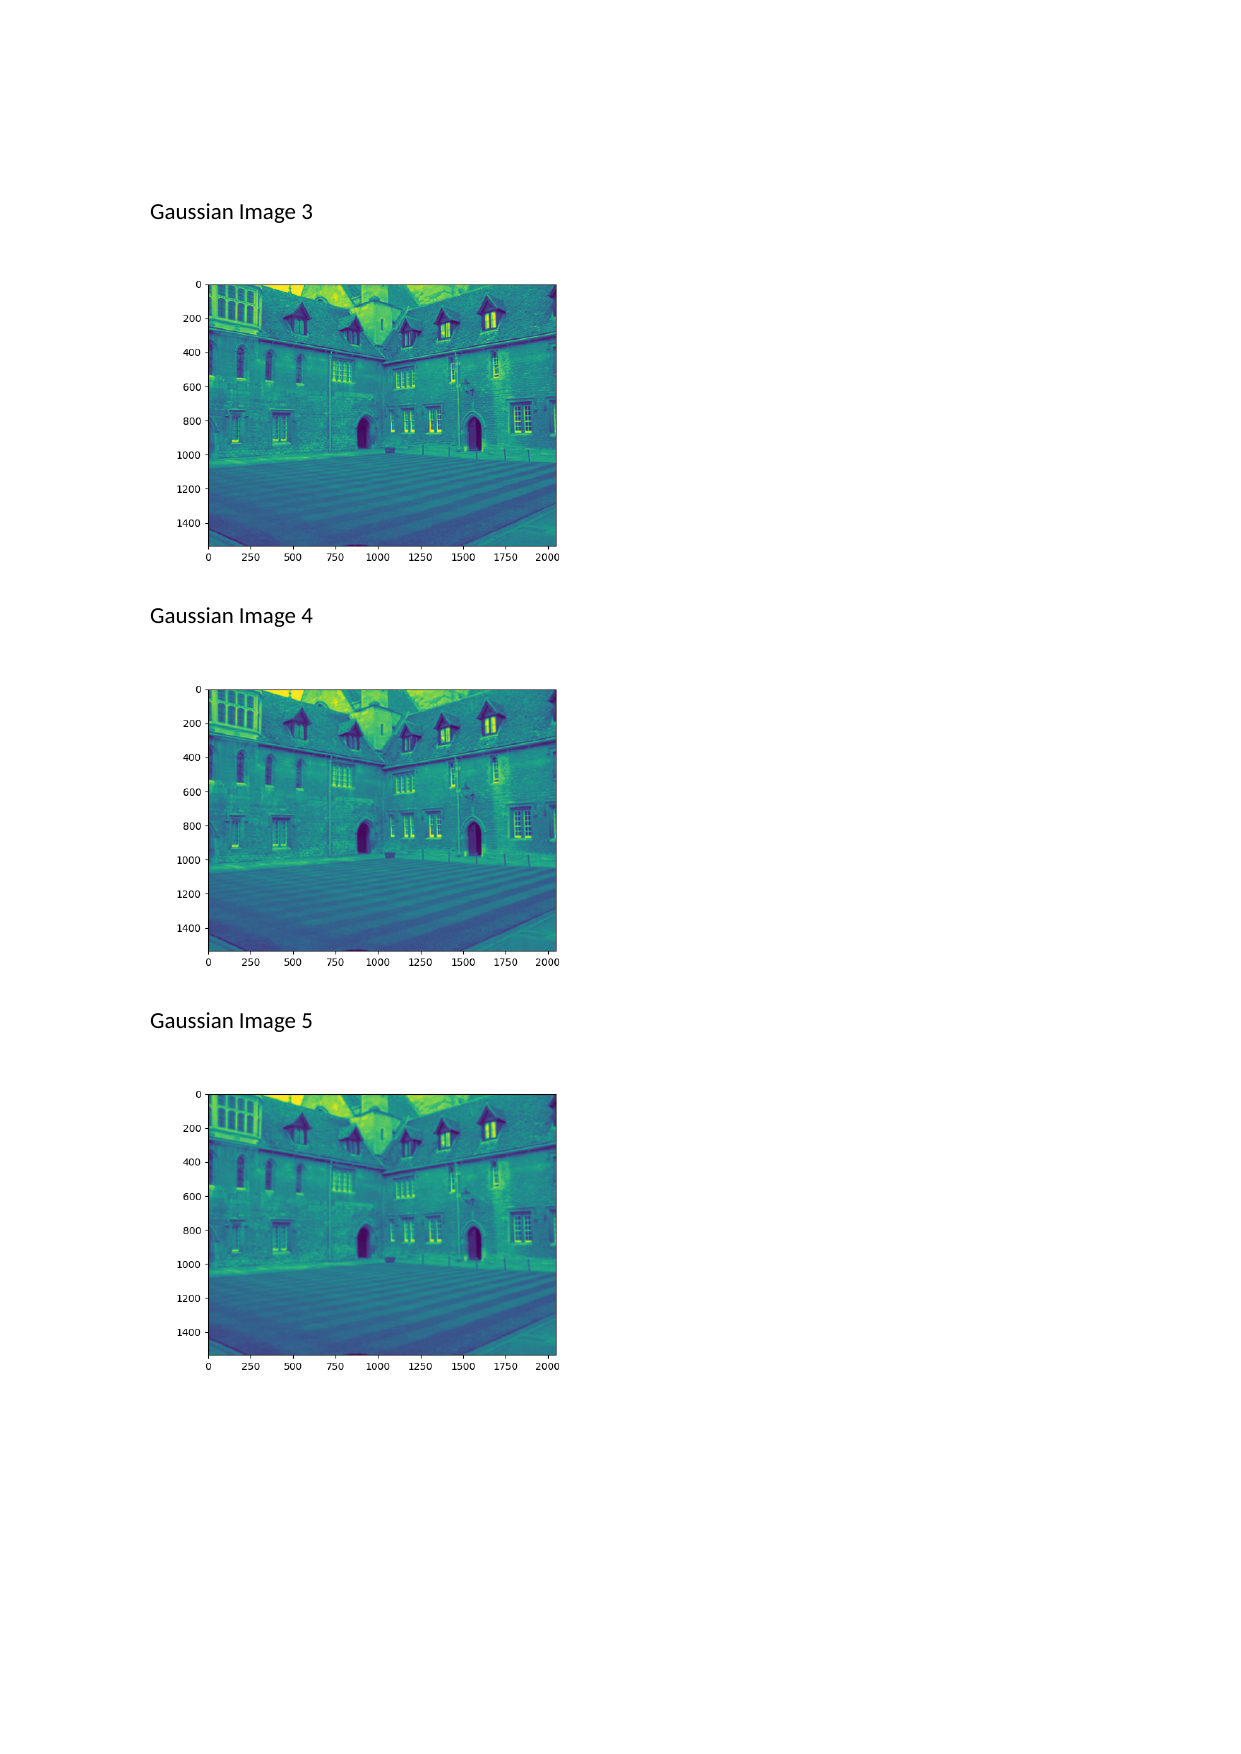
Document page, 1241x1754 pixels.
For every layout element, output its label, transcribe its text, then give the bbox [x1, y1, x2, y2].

text Gaussian Image 3 [150, 197, 1090, 225]
text Gaussian Image 4 [150, 602, 1090, 629]
picture [150, 1053, 602, 1392]
text Gaussian Image 5 [150, 1006, 1090, 1034]
picture [150, 648, 602, 988]
picture [150, 243, 602, 583]
